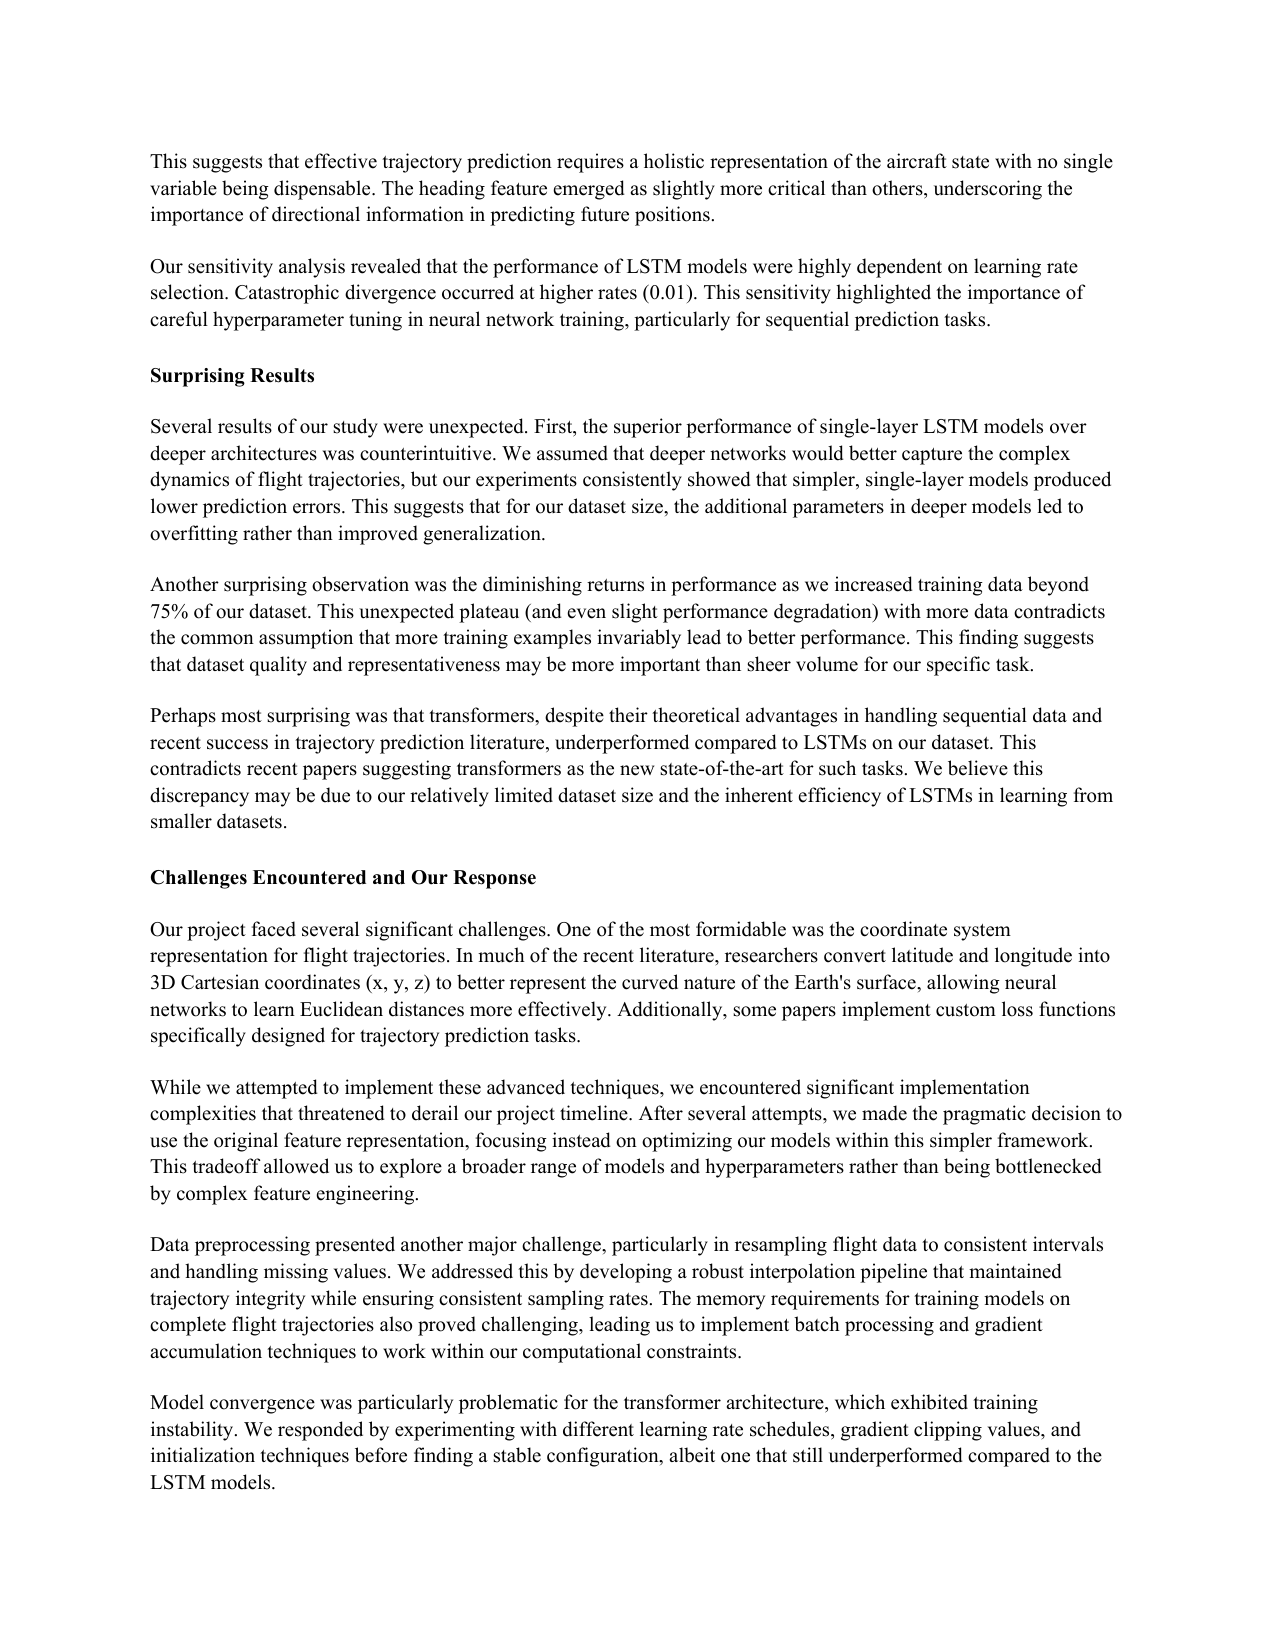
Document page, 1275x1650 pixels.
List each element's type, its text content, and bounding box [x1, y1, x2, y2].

text Surprising Results [150, 363, 1125, 387]
text Challenges Encountered and Our Response [150, 866, 1125, 889]
text Perhaps most surprising was that transformers, despite their theoretical advantages in handling sequential data and recent success in trajectory prediction literature, underperformed compared to LSTMs on our dataset. This contradicts recent papers suggesting transformers as the new state-of-the-art for such tasks. We believe this discrepancy may be due to our relatively limited dataset size and the inherent efficiency of LSTMs in learning from smaller datasets. [150, 704, 1125, 833]
text Several results of our study were unexpected. First, the superior performance of single-layer LSTM models over deeper architectures was counterintuitive. We assumed that deeper networks would better capture the complex dynamics of flight trajectories, but our experiments consistently showed that simpler, single-layer models produced lower prediction errors. This suggests that for our dataset size, the additional parameters in deeper models led to overfitting rather than improved generalization. [150, 415, 1125, 544]
text Another surprising observation was the diminishing returns in performance as we increased training data beyond 75% of our dataset. This unexpected plateau (and even slight performance degradation) with more data contradicts the common assumption that more training examples invariably lead to better performance. This finding suggests that dataset quality and representativeness may be more important than sheer volume for our specific task. [150, 573, 1125, 676]
text Model convergence was particularly problematic for the transformer architecture, which exhibited training instability. We responded by experimenting with different learning rate schedules, gradient clipping values, and initialization techniques before finding a stable configuration, albeit one that still underperformed compared to the LSTM models. [150, 1391, 1125, 1494]
text Our sensitivity analysis revealed that the performance of LSTM models were highly dependent on learning rate selection. Catastrophic divergence occurred at higher rates (0.01). This sensitivity highlighted the importance of careful hyperparameter tuning in neural network training, particularly for sequential prediction tasks. [150, 255, 1125, 331]
text Our project faced several significant challenges. One of the most formidable was the coordinate system representation for flight trajectories. In much of the recent literature, researchers convert latitude and longitude into 3D Cartesian coordinates (x, y, z) to better represent the curved nature of the Earth's surface, allowing neural networks to learn Euclidean distances more effectively. Additionally, some papers implement custom loss functions specifically designed for trajectory prediction tasks. [150, 918, 1125, 1047]
text Data preprocessing presented another major challenge, particularly in resampling flight data to consistent intervals and handling missing values. We addressed this by developing a robust interpolation pipeline that maintained trajectory integrity while ensuring consistent sampling rates. The memory requirements for training models on complete flight trajectories also proved challenging, leading us to implement batch processing and gradient accumulation techniques to work within our computational constraints. [150, 1233, 1125, 1363]
text While we attempted to implement these advanced techniques, we encountered significant implementation complexities that threatened to derail our project timeline. After several attempts, we made the pragmatic decision to use the original feature representation, focusing instead on optimizing our models within this simpler framework. This tradeoff allowed us to explore a broader range of models and hyperparameters rather than being bottlenecked by complex feature engineering. [150, 1076, 1125, 1205]
